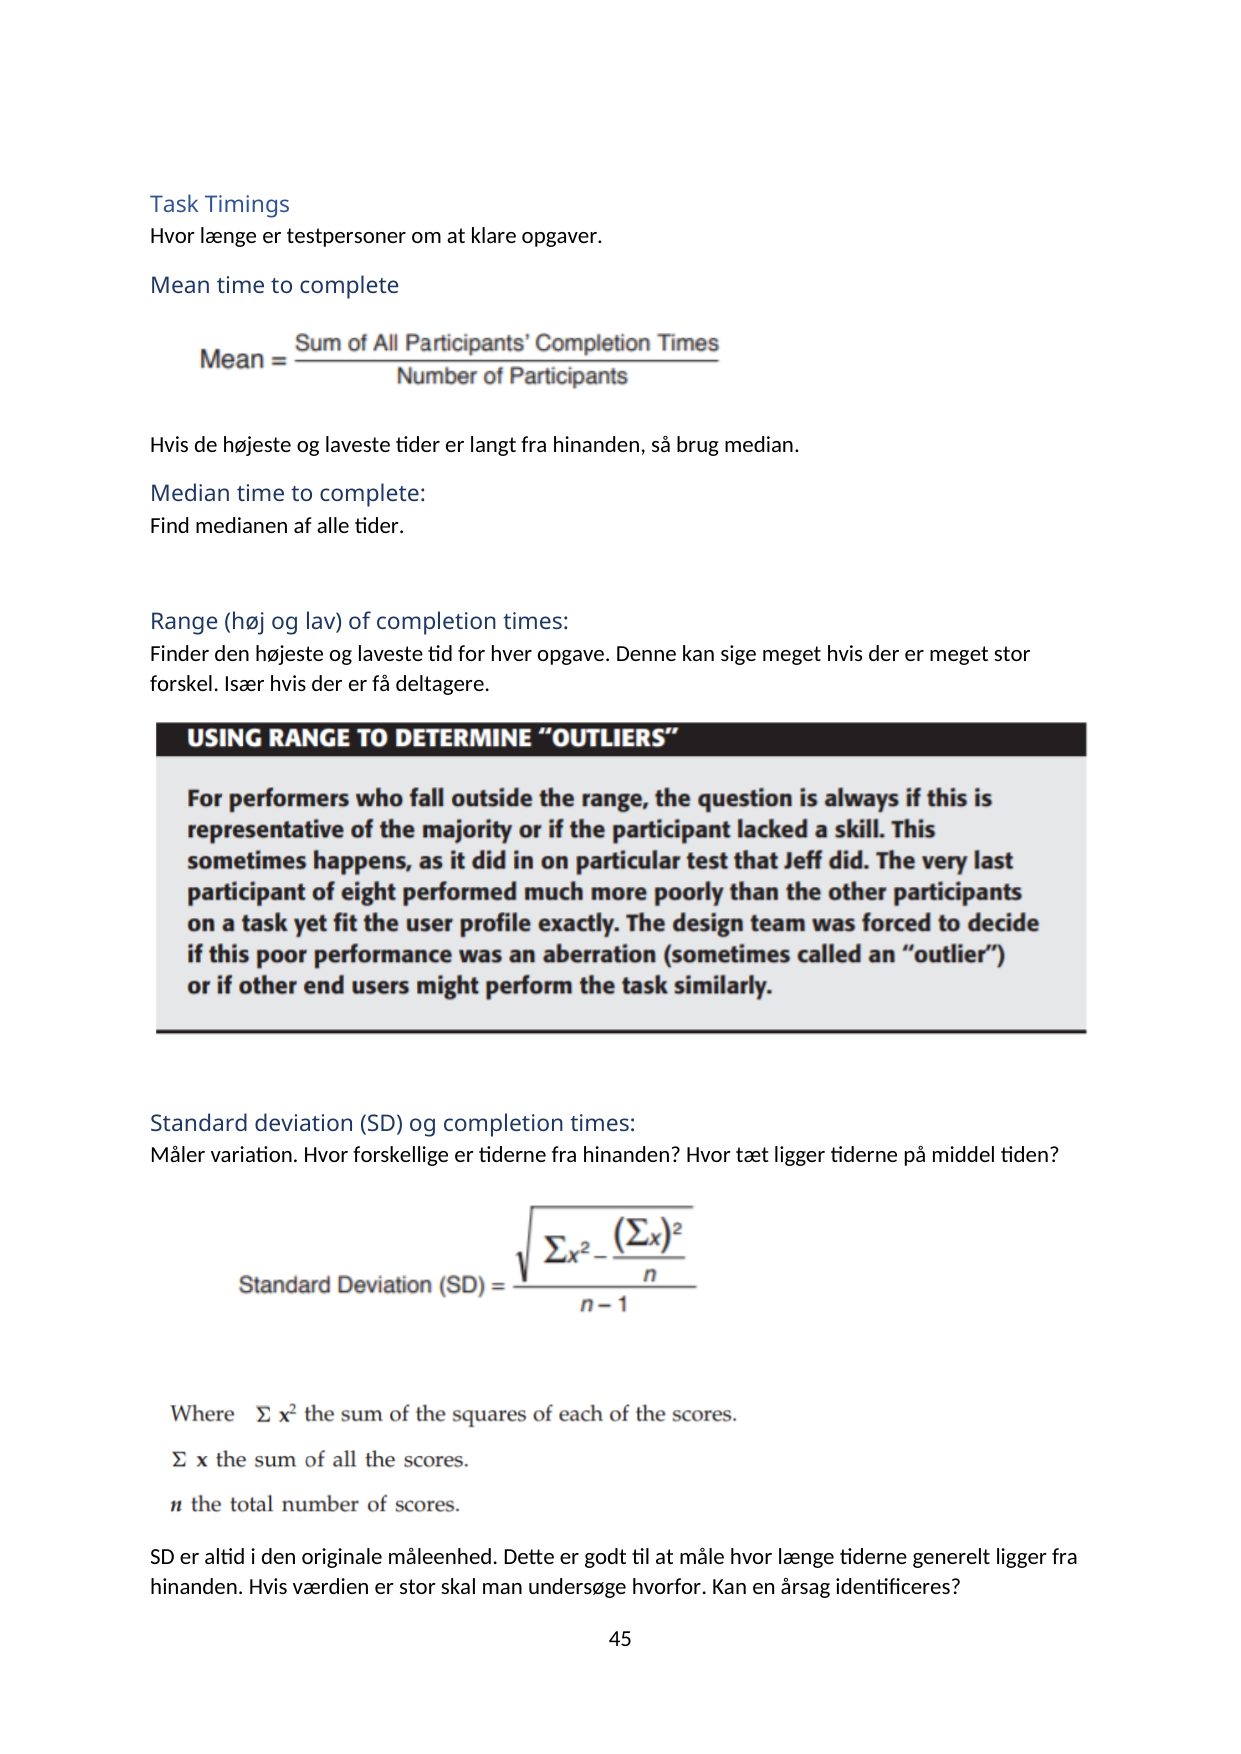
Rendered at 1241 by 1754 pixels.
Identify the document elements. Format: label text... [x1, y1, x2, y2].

text Find medianen af alle tider. [150, 511, 1090, 539]
subtitle Range (høj og lav) of completion times: [150, 605, 1090, 636]
subtitle Mean time to complete [150, 268, 1090, 300]
subtitle Median time to complete: [150, 477, 1090, 509]
picture [150, 715, 1091, 1042]
text Hvor længe er testpersoner om at klare opgaver. [150, 222, 1090, 250]
text Hvis de højeste og laveste tider er langt fra hinanden, så brug median. [150, 431, 1090, 458]
text Måler variation. Hvor forskellige er tiderne fra hinanden? Hvor tæt ligger tiderne på middel tiden? [150, 1141, 1090, 1169]
text SD er altid i den originale måleenhed. Dette er godt til at måle hvor længe tiderne generelt ligger fra hinanden. Hvis værdien er stor skal man undersøge hvorfor. Kan en årsag identificeres? [150, 1542, 1090, 1600]
picture [150, 1386, 750, 1523]
picture [150, 1187, 758, 1321]
subtitle Standard deviation (SD) og completion times: [150, 1107, 1090, 1138]
subtitle Task Timings [150, 188, 1090, 219]
picture [150, 302, 744, 412]
text Finder den højeste og laveste tid for hver opgave. Denne kan sige meget hvis der er meget stor forskel. Især hvis der er få deltagere. [150, 639, 1090, 697]
